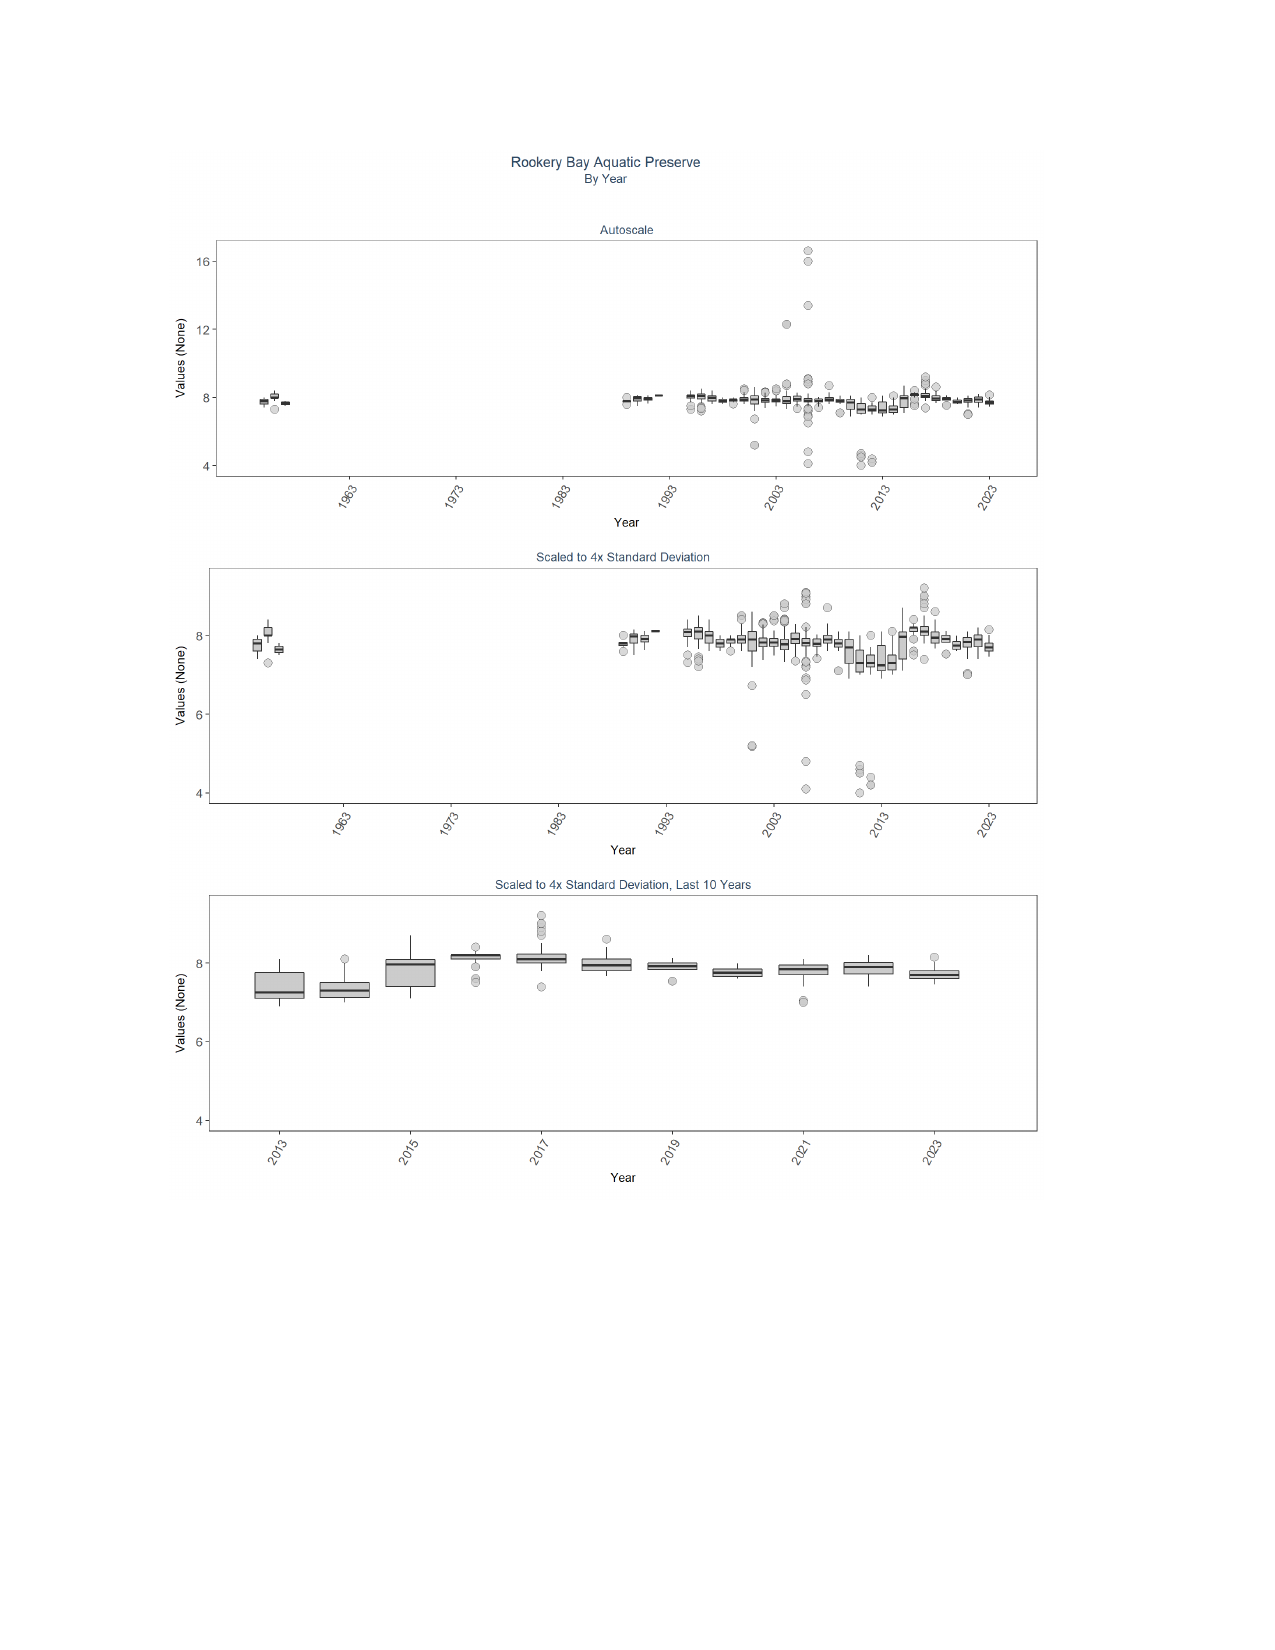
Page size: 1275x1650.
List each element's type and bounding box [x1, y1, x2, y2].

picture [168, 150, 1044, 1200]
